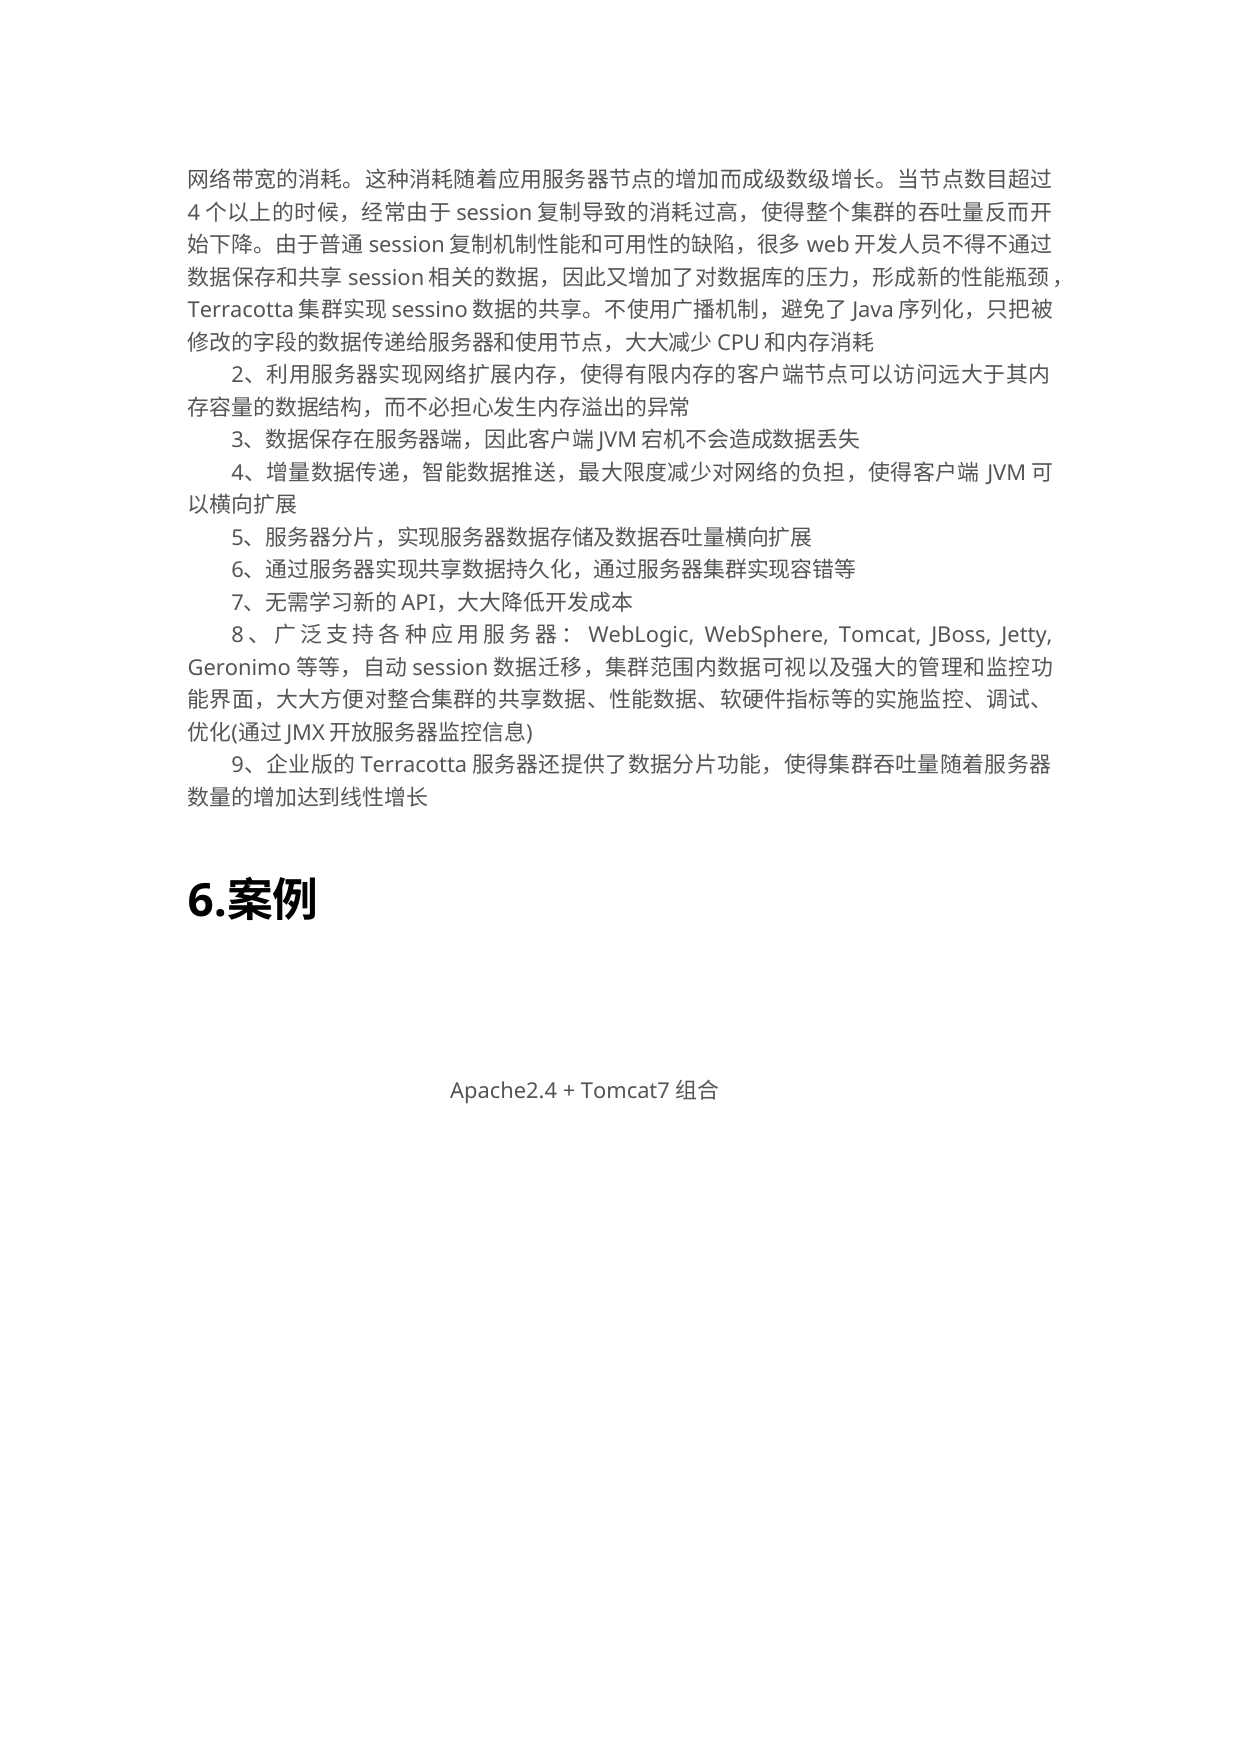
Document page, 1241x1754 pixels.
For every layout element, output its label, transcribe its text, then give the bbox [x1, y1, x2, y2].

subtitle 6.案例 [187, 847, 1053, 945]
text 9、企业版的Terracotta服务器还提供了数据分片功能，使得集群吞吐量随着服务器数量的增加达到线性增长 [187, 747, 1053, 812]
text 8、广泛支持各种应用服务器：WebLogic, WebSphere, Tomcat, JBoss, Jetty, Geronimo等等，自动session数据迁移，集群范围内数据可视以及强大的管理和监控功能界面，大大方便对整合集群的共享数据、性能数据、软硬件指标等的实施监控、调试、优化(通过JMX开放服务器监控信息) [187, 617, 1053, 747]
text 3、数据保存在服务器端，因此客户端JVM宕机不会造成数据丢失 [187, 422, 1053, 454]
text 7、无需学习新的API，大大降低开发成本 [187, 584, 1053, 617]
text 6、通过服务器实现共享数据持久化，通过服务器集群实现容错等 [187, 552, 1053, 584]
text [187, 162, 1053, 357]
text 5、服务器分片，实现服务器数据存储及数据吞吐量横向扩展 [187, 519, 1053, 552]
text Apache2.4 + Tomcat7 组合 [187, 1073, 1053, 1106]
text 4、增量数据传递，智能数据推送，最大限度减少对网络的负担，使得客户端JVM可以横向扩展 [187, 454, 1053, 519]
text 2、利用服务器实现网络扩展内存，使得有限内存的客户端节点可以访问远大于其内存容量的数据结构，而不必担心发生内存溢出的异常 [187, 357, 1053, 422]
